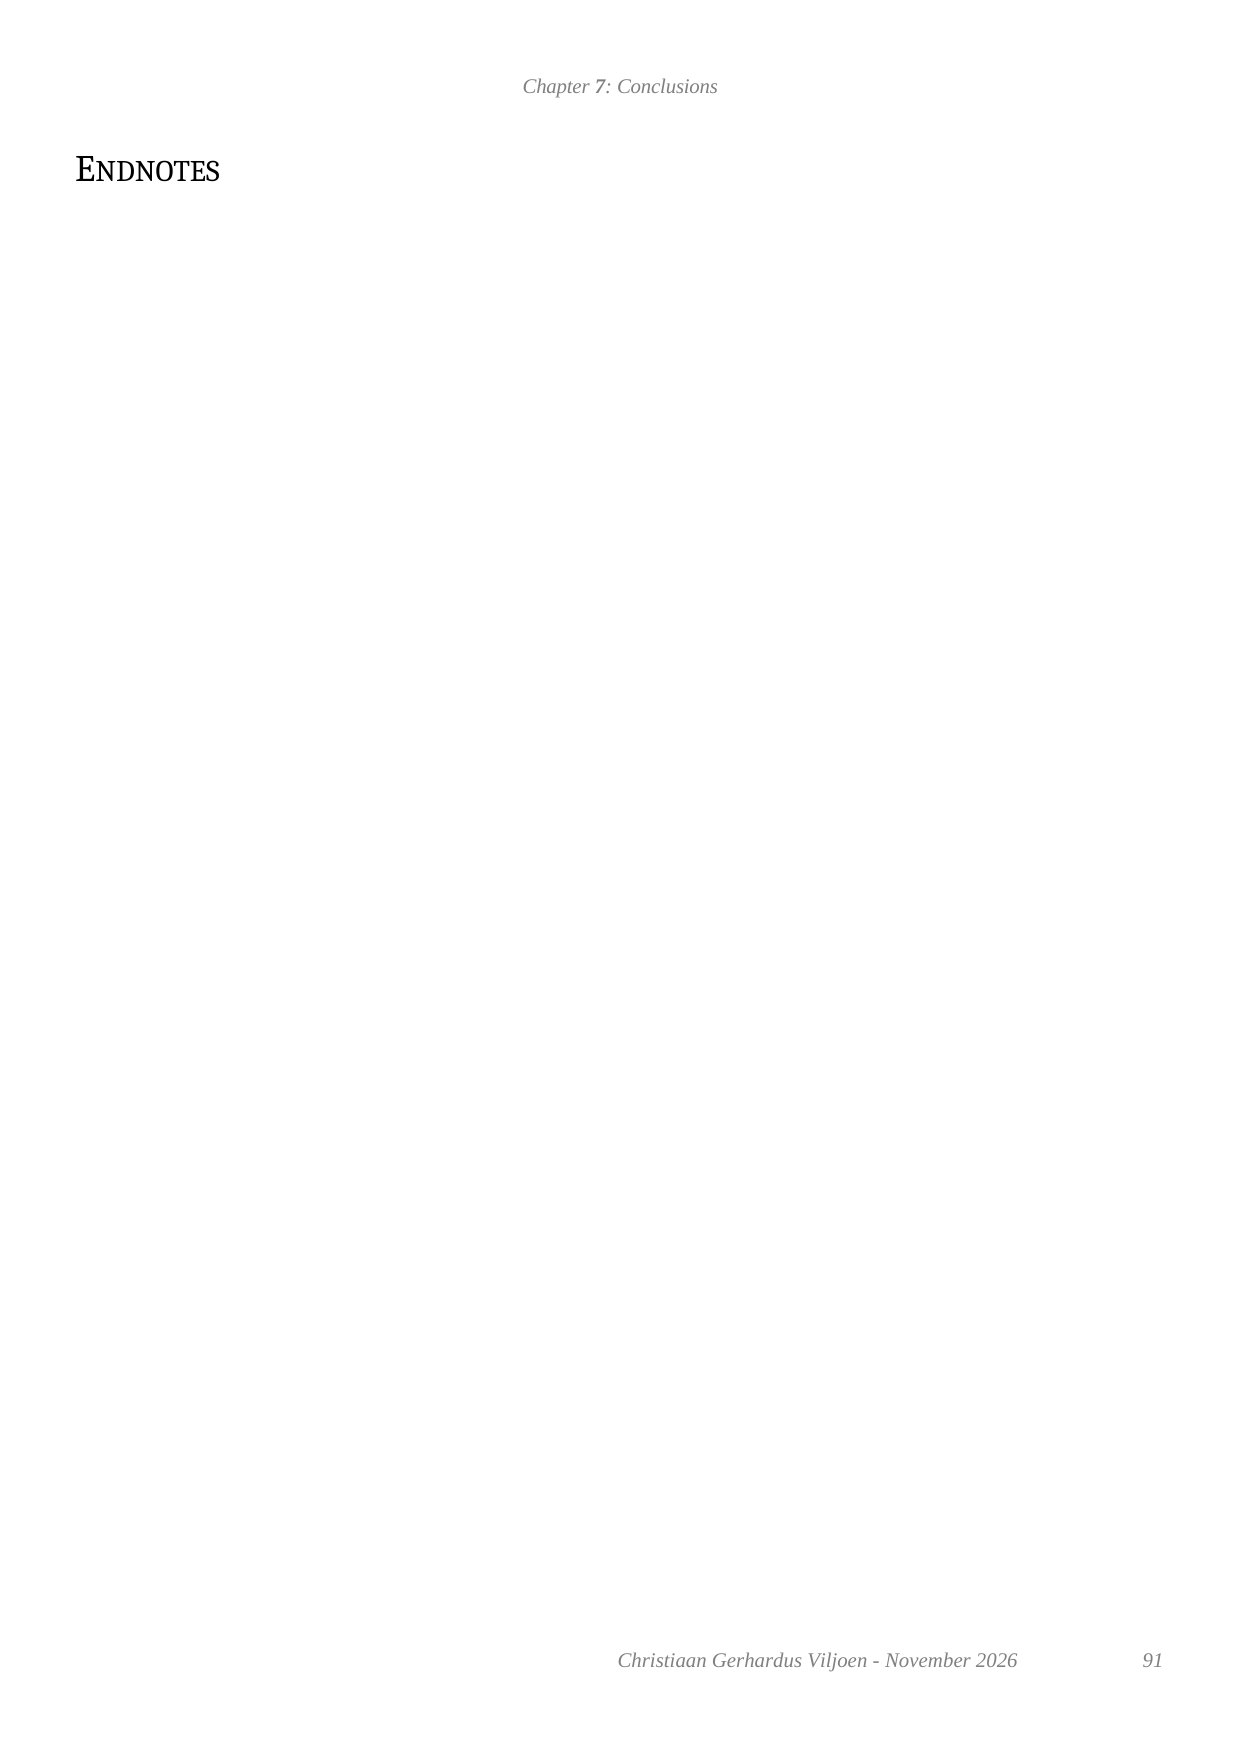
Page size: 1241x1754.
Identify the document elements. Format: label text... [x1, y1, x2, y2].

subtitle Endnotes [75, 148, 1165, 191]
